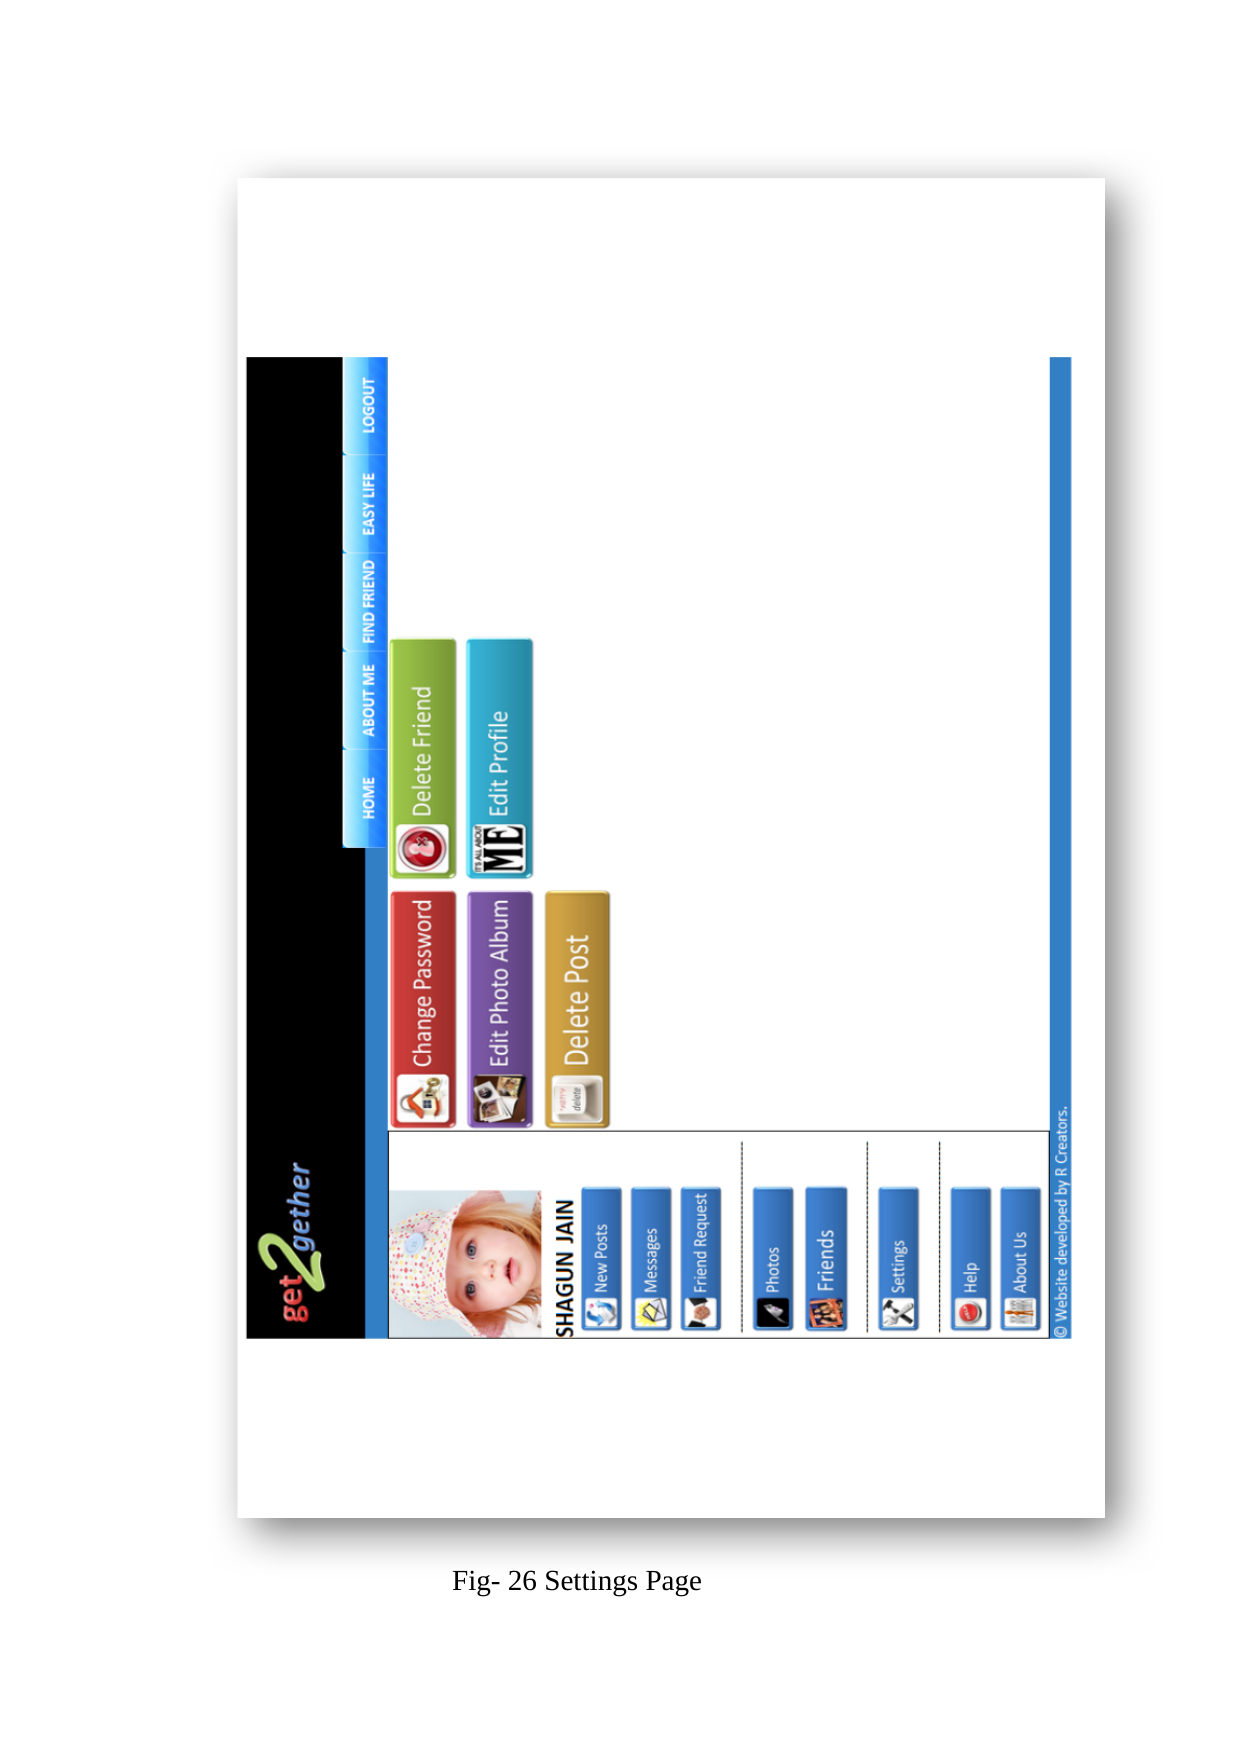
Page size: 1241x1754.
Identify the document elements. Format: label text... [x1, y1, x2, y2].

text Fig- 26 Settings Page [0, 1563, 1154, 1596]
picture [238, 179, 1104, 1517]
